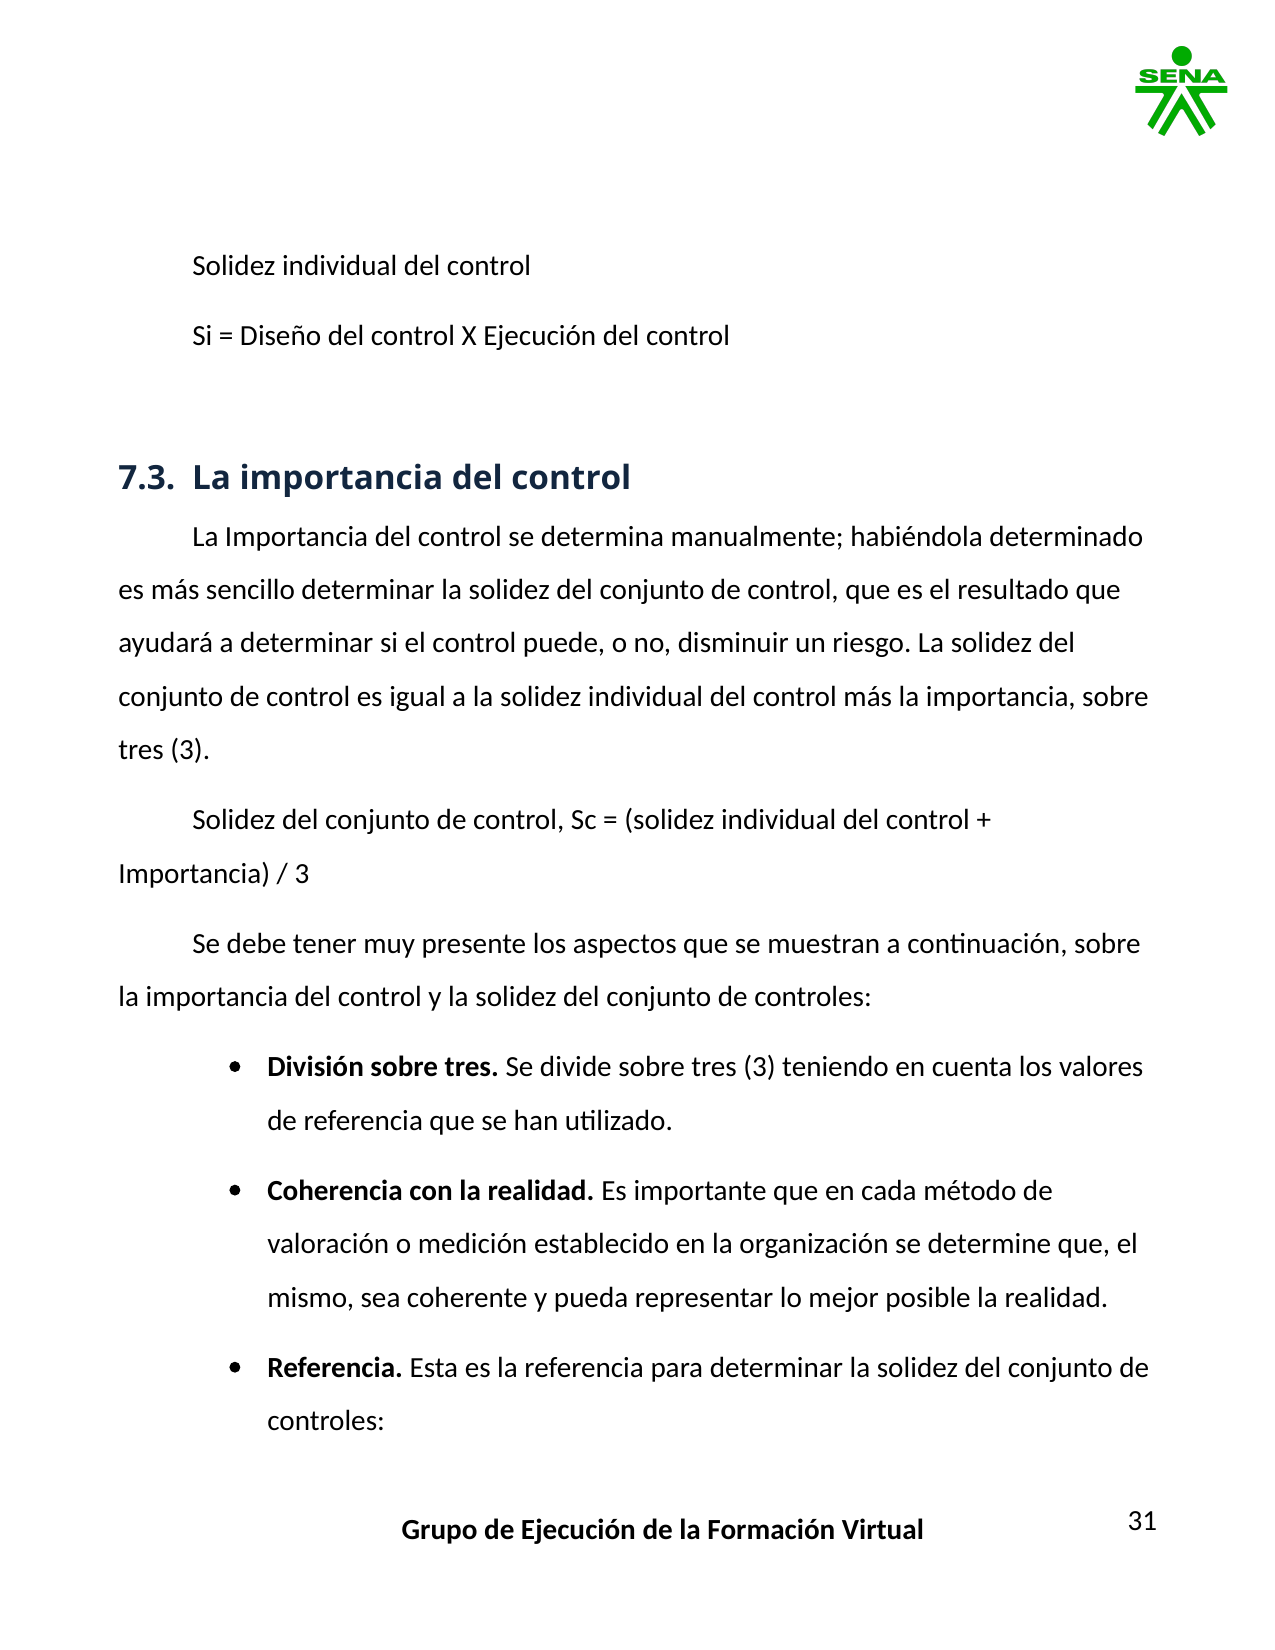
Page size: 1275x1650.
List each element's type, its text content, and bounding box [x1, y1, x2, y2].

text La Importancia del control se determina manualmente; habiéndola determinado es más sencillo determinar la solidez del conjunto de control, que es el resultado que ayudará a determinar si el control puede, o no, disminuir un riesgo. La solidez del conjunto de control es igual a la solidez individual del control más la importancia, sobre tres (3). [118, 518, 1157, 767]
picture [1135, 46, 1228, 136]
list División sobre tres. Se divide sobre tres (3) teniendo en cuenta los valores de referencia que se han utilizado. [230, 1048, 1157, 1138]
list Coherencia con la realidad. Es importante que en cada método de valoración o medición establecido en la organización se determine que, el mismo, sea coherente y pueda representar lo mejor posible la realidad. [230, 1172, 1157, 1314]
text Solidez individual del control [118, 247, 1157, 283]
text Se debe tener muy presente los aspectos que se muestran a continuación, sobre la importancia del control y la solidez del conjunto de controles: [118, 925, 1157, 1014]
list Referencia. Esta es la referencia para determinar la solidez del conjunto de controles: [230, 1349, 1157, 1438]
text Solidez del conjunto de control, Sc = (solidez individual del control + Importancia) / 3 [118, 801, 1157, 891]
subtitle La importancia del control [118, 453, 1157, 499]
text Si = Diseño del control X Ejecución del control [118, 317, 1157, 353]
